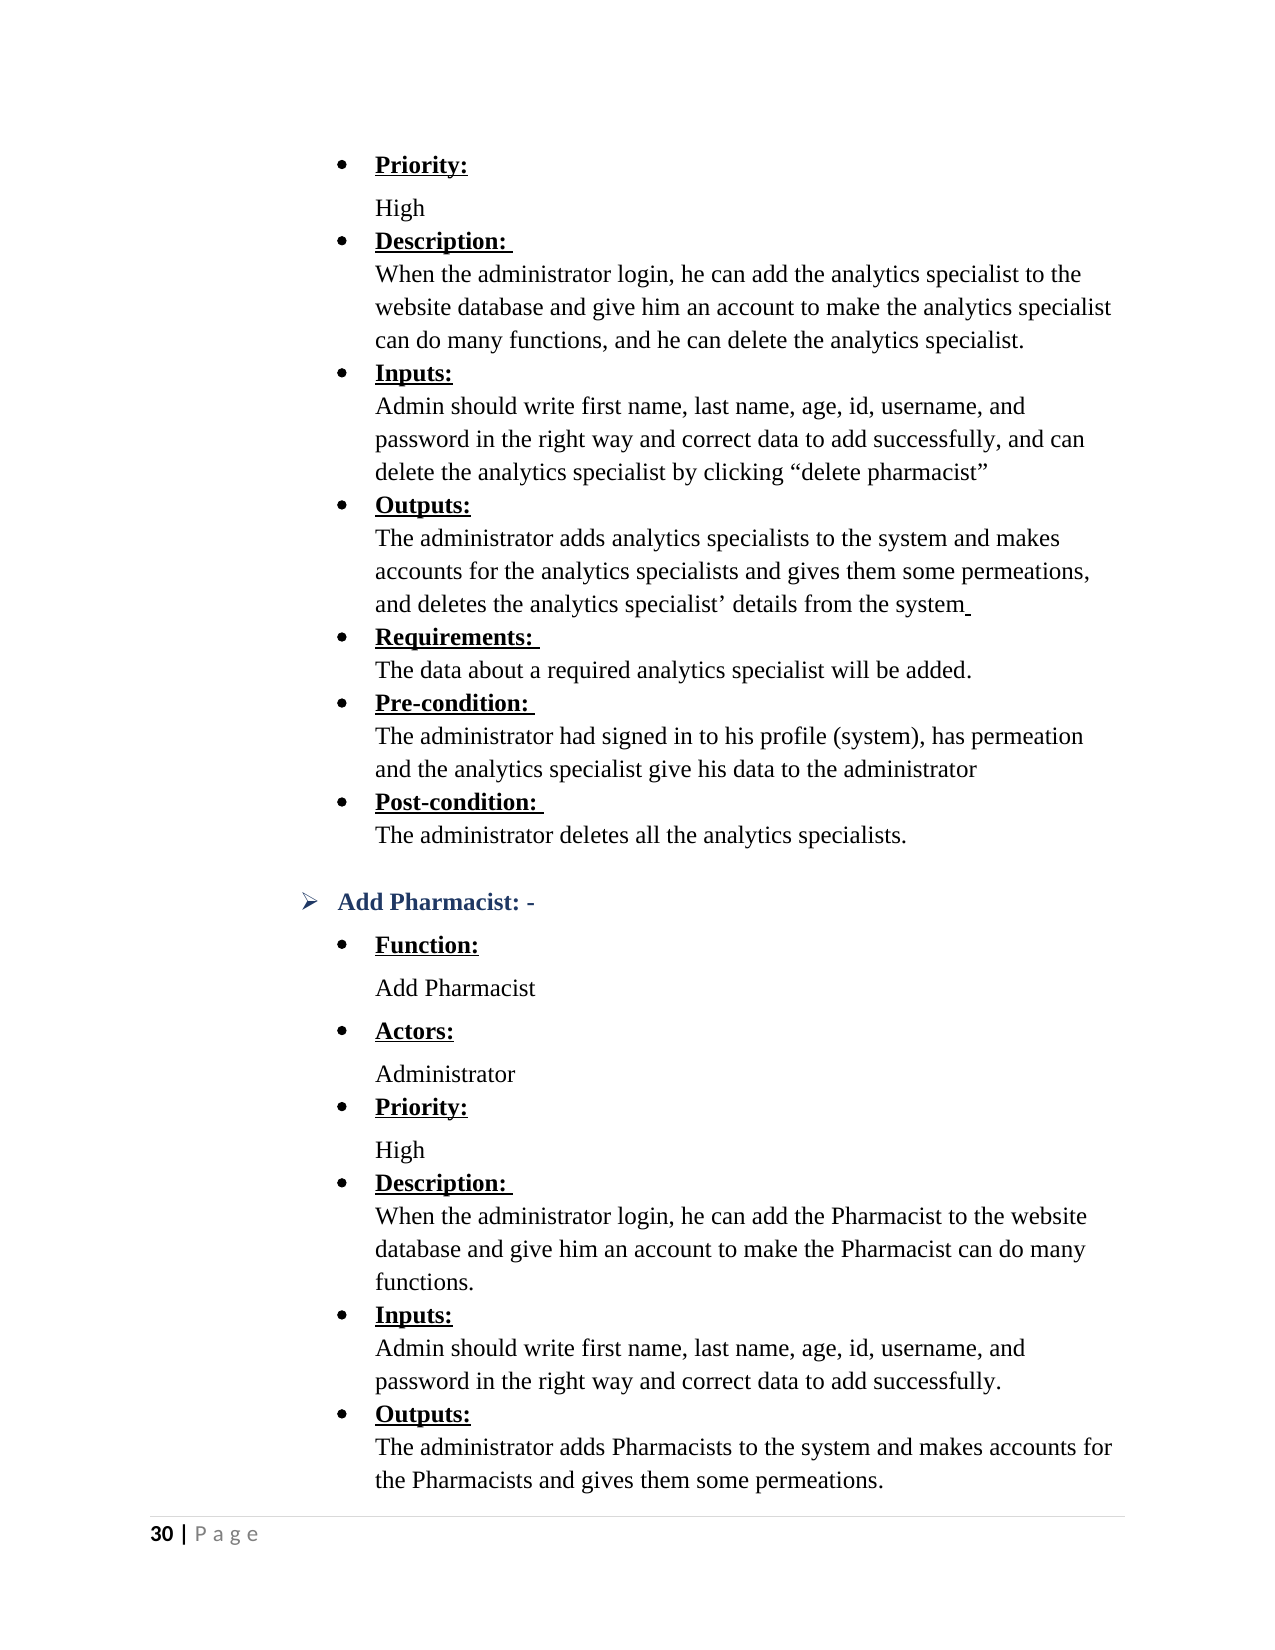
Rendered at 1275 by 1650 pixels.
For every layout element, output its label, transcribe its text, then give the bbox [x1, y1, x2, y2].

text The administrator adds analytics specialists to the system and makes accounts for the analytics specialists and gives them some permeations, and deletes the analytics specialist’ details from the system [375, 523, 1125, 618]
text Admin should write first name, last name, age, id, username, and password in the right way and correct data to add successfully. [375, 1333, 1125, 1395]
text High [300, 193, 1125, 222]
list Pre-condition: [337, 688, 1125, 717]
text The administrator deletes all the analytics specialists. [300, 821, 1125, 849]
list Inputs: [337, 1300, 1125, 1329]
text Administrator [300, 1059, 1125, 1088]
list Post-condition: [337, 787, 1125, 816]
text High [300, 1135, 1125, 1164]
list Description: [337, 1168, 1125, 1197]
text When the administrator login, he can add the Pharmacist to the website database and give him an account to make the Pharmacist can do many functions. [375, 1201, 1125, 1296]
list Requirements: [337, 622, 1125, 651]
list Description: [337, 226, 1125, 255]
text The administrator had signed in to his profile (system), has permeation and the analytics specialist give his data to the administrator [375, 721, 1125, 783]
text Add Pharmacist: - [300, 887, 1125, 915]
list Outputs: [337, 490, 1125, 519]
text The administrator adds Pharmacists to the system and makes accounts for the Pharmacists and gives them some permeations. [375, 1432, 1125, 1494]
list Function: [337, 930, 1125, 958]
list Actors: [337, 1016, 1125, 1045]
text When the administrator login, he can add the analytics specialist to the website database and give him an account to make the analytics specialist can do many functions, and he can delete the analytics specialist. [375, 259, 1125, 354]
text Admin should write first name, last name, age, id, username, and password in the right way and correct data to add successfully, and can delete the analytics specialist by clicking “delete pharmacist” [375, 391, 1125, 486]
text Add Pharmacist [300, 973, 1125, 1002]
list Priority: [337, 1092, 1125, 1121]
list Inputs: [337, 358, 1125, 387]
text The data about a required analytics specialist will be added. [300, 655, 1125, 684]
list Outputs: [337, 1399, 1125, 1428]
list Priority: [337, 150, 1125, 179]
